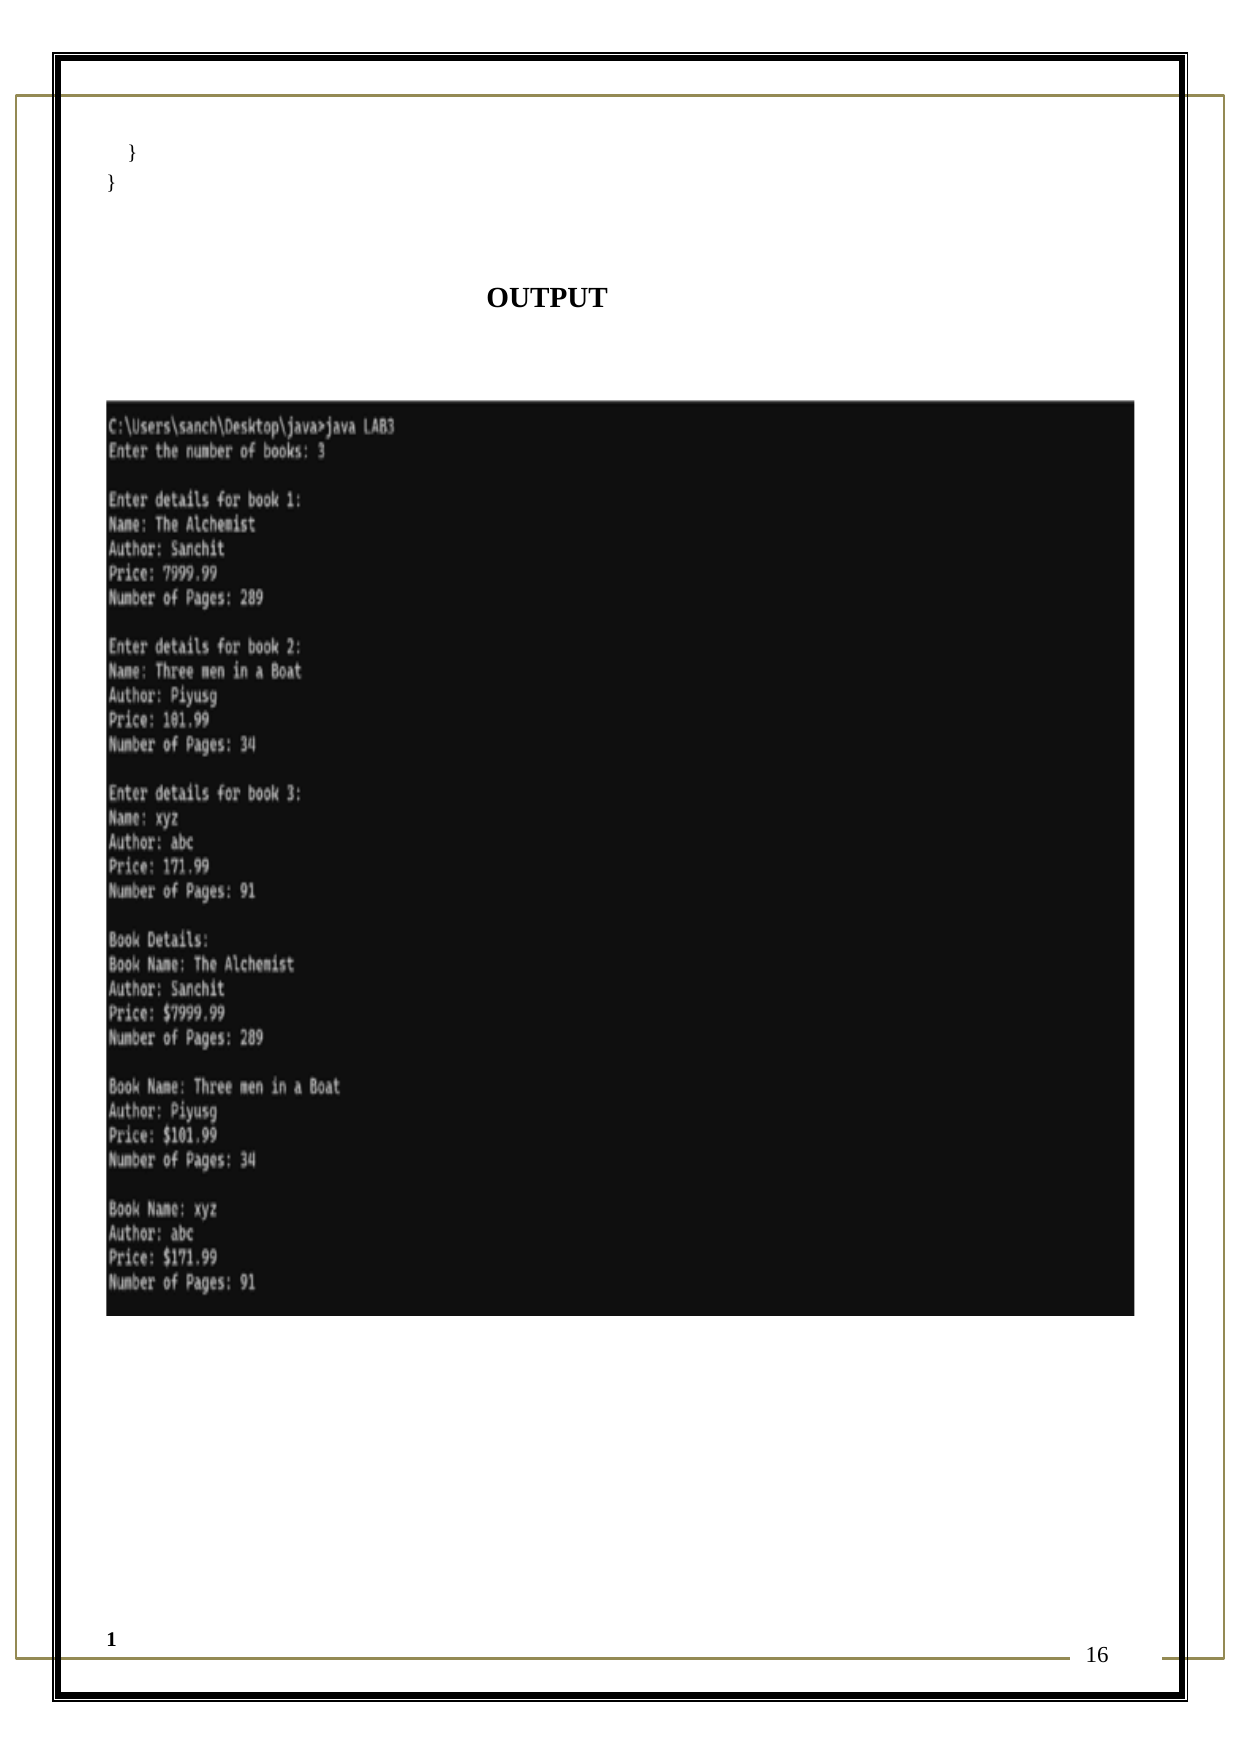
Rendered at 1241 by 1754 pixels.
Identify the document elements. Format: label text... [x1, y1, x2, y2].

text } [106, 170, 988, 194]
text } [106, 139, 988, 164]
text OUTPUT [106, 280, 988, 314]
picture [106, 400, 1135, 1316]
